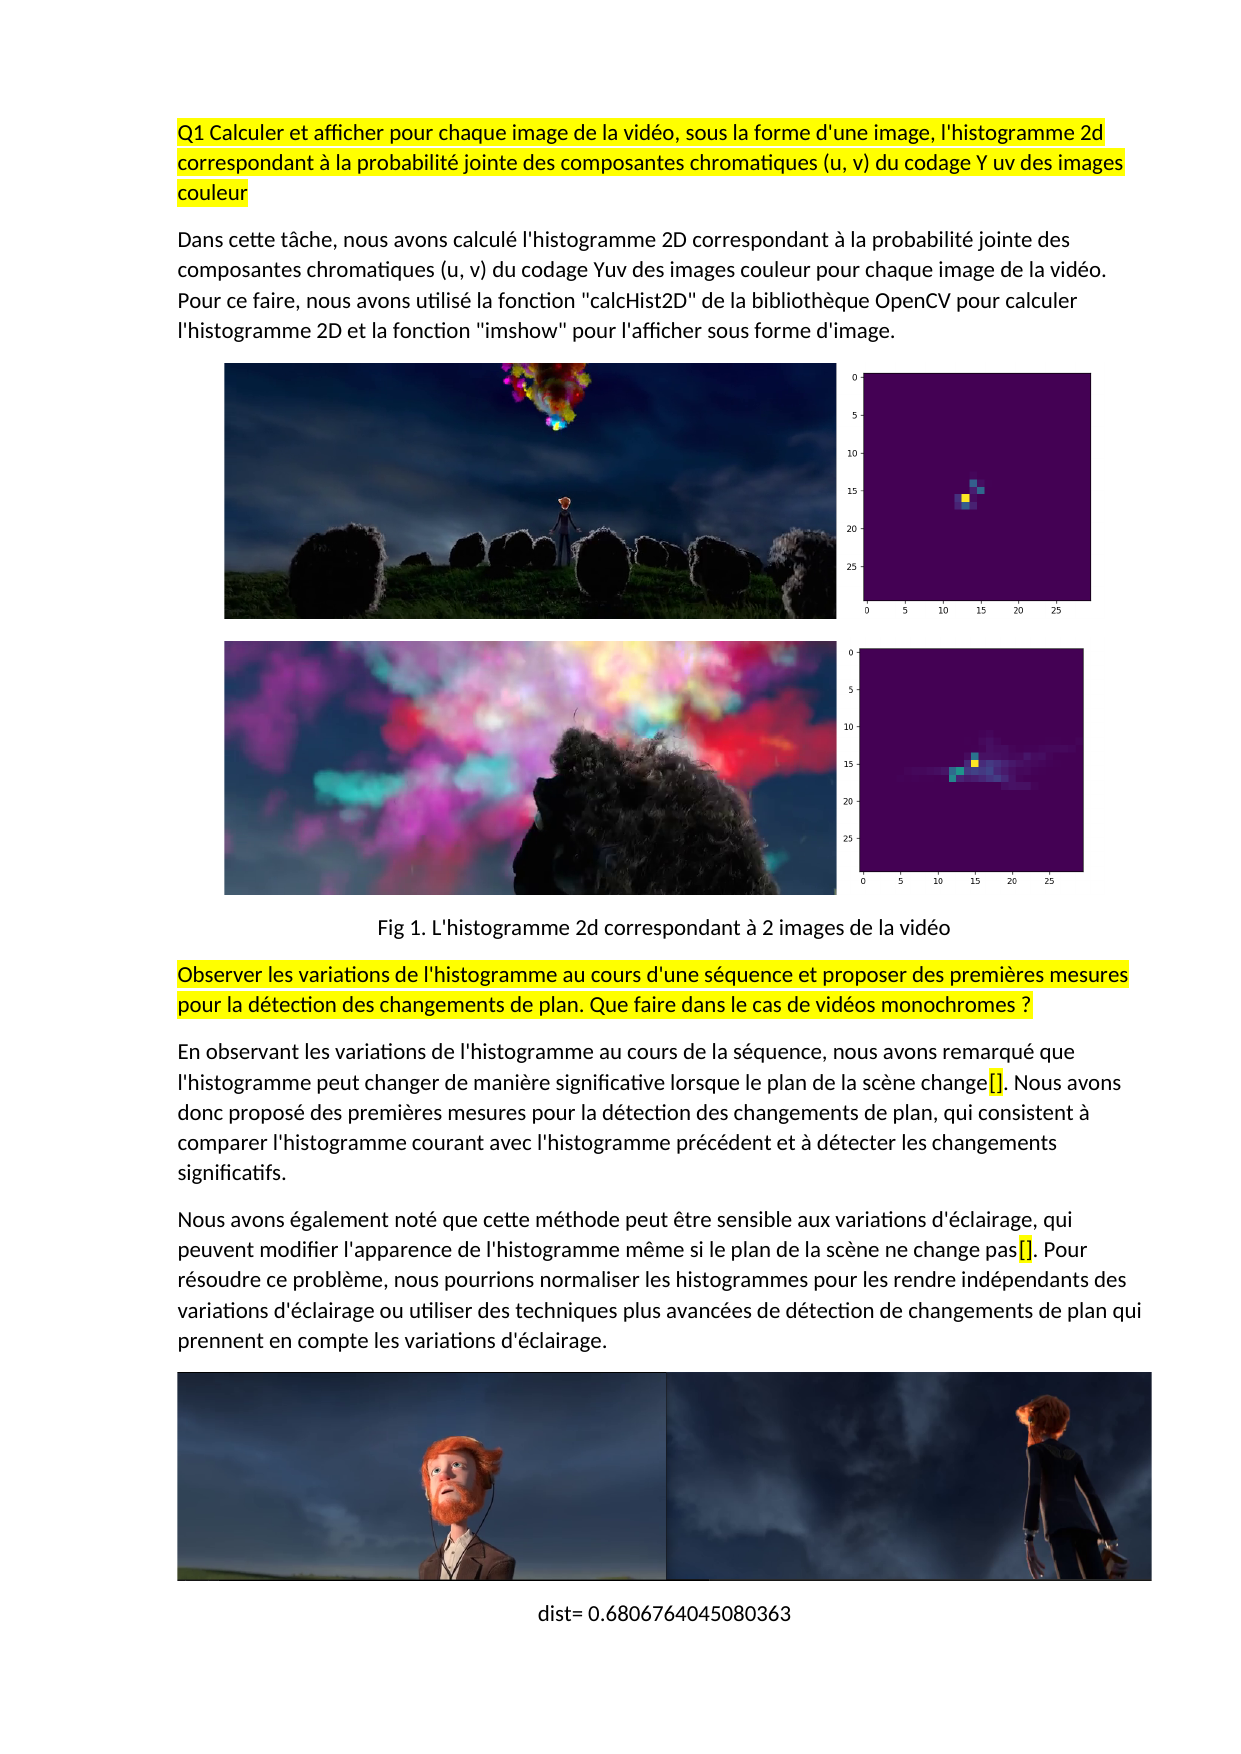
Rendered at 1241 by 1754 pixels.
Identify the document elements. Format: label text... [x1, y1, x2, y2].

picture [224, 362, 1105, 619]
picture [177, 1372, 1152, 1581]
text dist= 0.6806764045080363 [177, 1599, 1152, 1627]
text Q1 Calculer et afficher pour chaque image de la vidéo, sous la forme d'une image, l'histogramme 2d correspondant à la probabilité jointe des composantes chromatiques (u, v) du codage Y uv des images couleur [177, 118, 1152, 207]
text En observant les variations de l'histogramme au cours de la séquence, nous avons remarqué que l'histogramme peut changer de manière significative lorsque le plan de la scène change[]. Nous avons donc proposé des premières mesures pour la détection des changements de plan, qui consistent à comparer l'histogramme courant avec l'histogramme précédent et à détecter les changements significatifs. [177, 1037, 1152, 1186]
text Fig 1. L'histogramme 2d correspondant à 2 images de la vidéo [177, 913, 1152, 942]
text Observer les variations de l'histogramme au cours d'une séquence et proposer des premières mesures pour la détection des changements de plan. Que faire dans le cas de vidéos monochromes ? [177, 960, 1152, 1019]
picture [224, 637, 1105, 895]
text Dans cette tâche, nous avons calculé l'histogramme 2D correspondant à la probabilité jointe des composantes chromatiques (u, v) du codage Yuv des images couleur pour chaque image de la vidéo. Pour ce faire, nous avons utilisé la fonction "calcHist2D" de la bibliothèque OpenCV pour calculer l'histogramme 2D et la fonction "imshow" pour l'afficher sous forme d'image. [177, 225, 1152, 344]
text Nous avons également noté que cette méthode peut être sensible aux variations d'éclairage, qui peuvent modifier l'apparence de l'histogramme même si le plan de la scène ne change pas[]. Pour résoudre ce problème, nous pourrions normaliser les histogrammes pour les rendre indépendants des variations d'éclairage ou utiliser des techniques plus avancées de détection de changements de plan qui prennent en compte les variations d'éclairage. [177, 1205, 1152, 1354]
